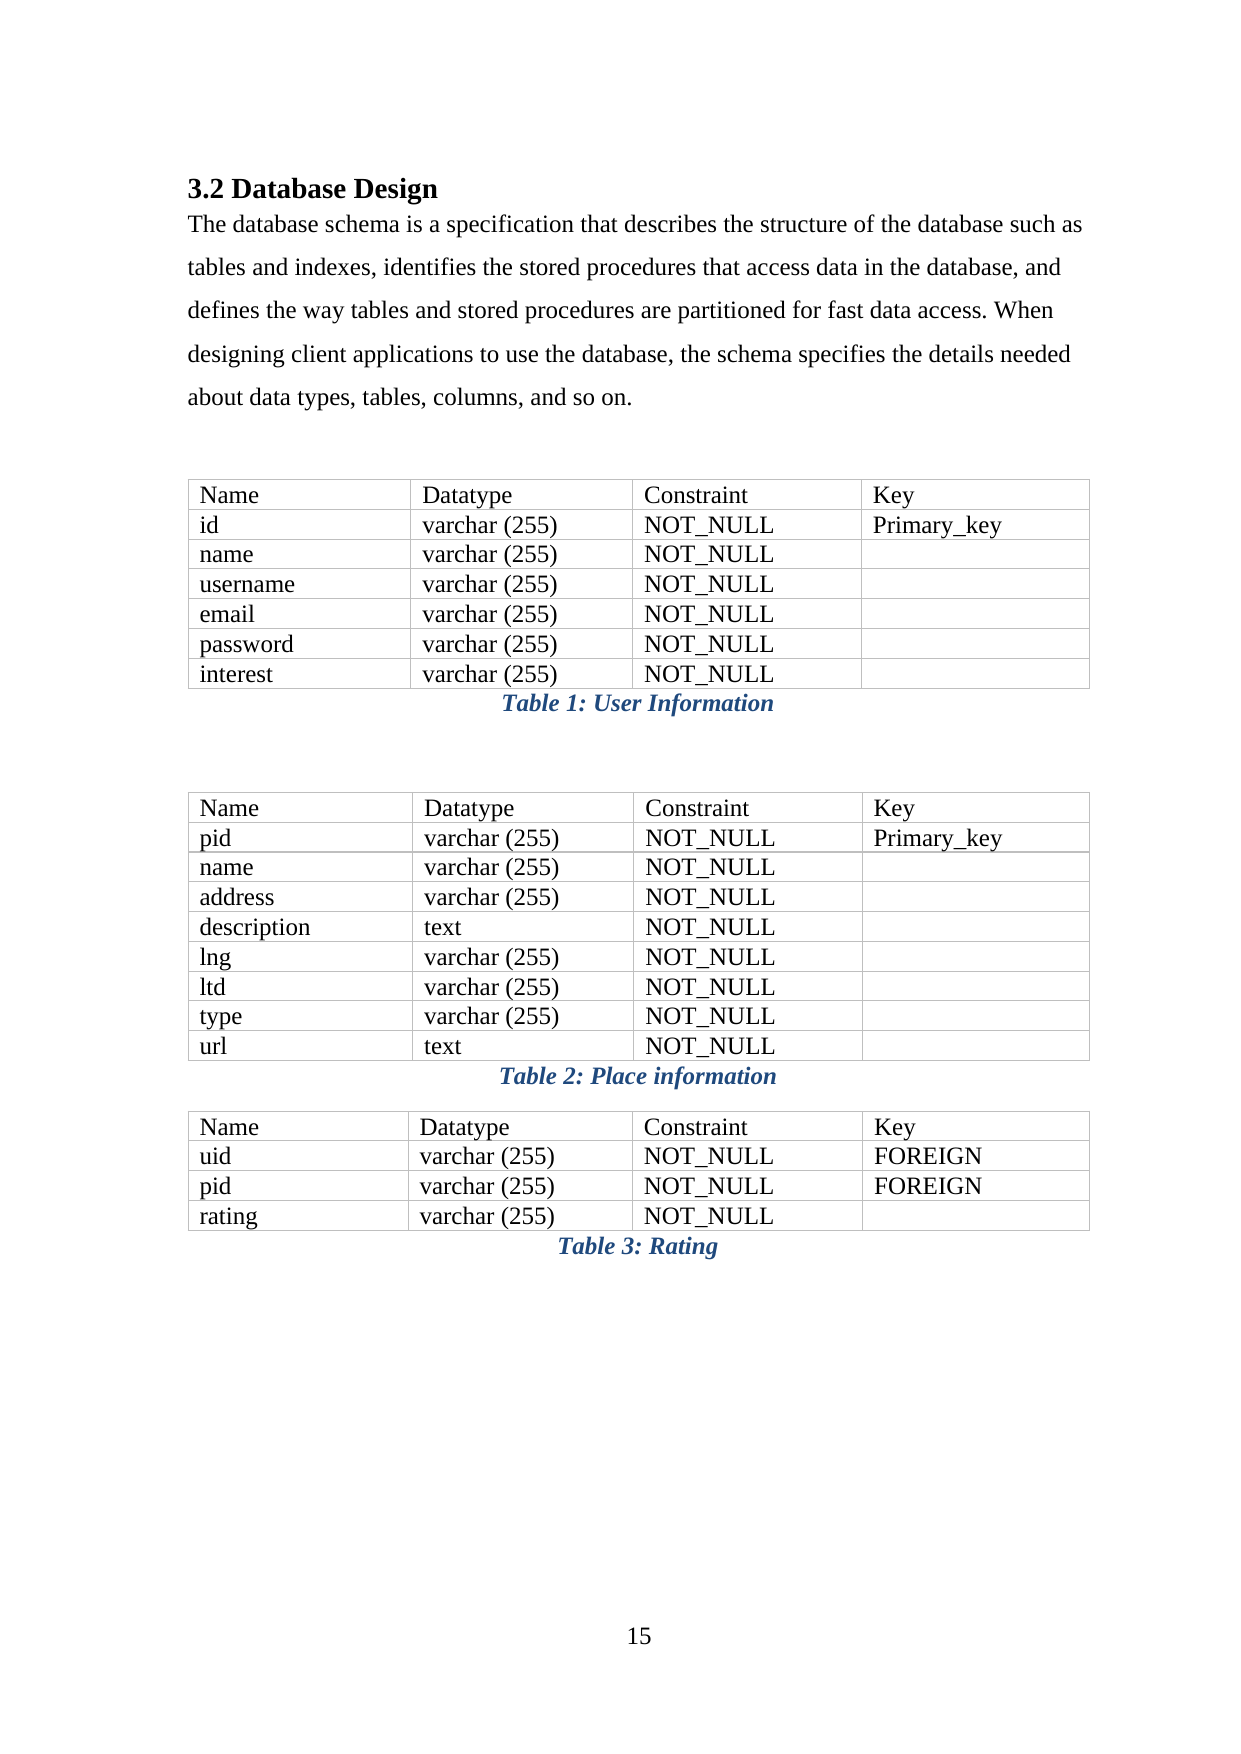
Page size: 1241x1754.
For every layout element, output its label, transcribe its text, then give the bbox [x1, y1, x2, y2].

table_header Constraint [633, 1112, 862, 1140]
table_cell [862, 629, 1089, 658]
table_cell [862, 540, 1089, 568]
table_cell [862, 659, 1089, 687]
table_cell NOT_NULL [633, 1141, 862, 1170]
table_cell varchar (255) [413, 1001, 633, 1030]
table_cell name [189, 853, 412, 881]
table_cell NOT_NULL [633, 1171, 862, 1200]
table_header Key [863, 793, 1089, 822]
table_cell varchar (255) [413, 942, 633, 971]
table_cell varchar (255) [411, 569, 632, 598]
table_cell NOT_NULL [634, 942, 862, 971]
table_header Datatype [411, 480, 632, 509]
table_cell varchar (255) [409, 1141, 632, 1170]
table_cell varchar (255) [409, 1171, 632, 1200]
table_cell NOT_NULL [633, 510, 861, 538]
table_cell Primary_key [863, 823, 1089, 851]
table_cell [863, 882, 1089, 911]
table_cell [863, 972, 1089, 1000]
table_cell [863, 1001, 1089, 1030]
table_header Datatype [413, 793, 633, 822]
table_cell address [189, 882, 412, 911]
table_cell FOREIGN [863, 1141, 1089, 1170]
table_cell varchar (255) [413, 853, 633, 881]
table_cell NOT_NULL [634, 1001, 862, 1030]
table_cell name [189, 540, 410, 568]
table_cell NOT_NULL [634, 912, 862, 941]
table_cell [863, 1201, 1089, 1230]
table_cell [863, 942, 1089, 971]
table_cell text [413, 1031, 633, 1060]
table_cell varchar (255) [411, 599, 632, 628]
table_cell [862, 599, 1089, 628]
table_cell url [189, 1031, 412, 1060]
table_header Constraint [634, 793, 862, 822]
table_cell [863, 912, 1089, 941]
table_header Constraint [633, 480, 861, 509]
text Table 1: User Information [187, 689, 1090, 717]
table_cell varchar (255) [413, 823, 633, 851]
text about data types, tables, columns, and so on. [187, 382, 1090, 411]
table_cell NOT_NULL [634, 823, 862, 851]
text designing client applications to use the database, the schema specifies the details needed [187, 339, 1090, 367]
table_cell [863, 1031, 1089, 1060]
table_cell uid [189, 1141, 408, 1170]
table_cell varchar (255) [411, 510, 632, 538]
table_cell pid [189, 823, 412, 851]
table_header Name [189, 793, 412, 822]
table_cell NOT_NULL [634, 972, 862, 1000]
table_cell pid [189, 1171, 408, 1200]
text Table 2: Place information [187, 1061, 1090, 1090]
table_cell NOT_NULL [634, 853, 862, 881]
table_cell rating [189, 1201, 408, 1230]
table_cell varchar (255) [411, 659, 632, 687]
text tables and indexes, identifies the stored procedures that access data in the database, and [187, 252, 1090, 281]
table_cell varchar (255) [413, 972, 633, 1000]
table_cell text [413, 912, 633, 941]
subtitle 3.2 Database Design [187, 171, 1090, 204]
table_header Name [189, 480, 410, 509]
table_cell NOT_NULL [633, 540, 861, 568]
table_cell [862, 569, 1089, 598]
table_header Datatype [409, 1112, 632, 1140]
table_cell varchar (255) [409, 1201, 632, 1230]
table_cell Primary_key [862, 510, 1089, 538]
table_cell NOT_NULL [634, 882, 862, 911]
table_cell NOT_NULL [633, 629, 861, 658]
table_cell id [189, 510, 410, 538]
table_cell email [189, 599, 410, 628]
text defines the way tables and stored procedures are partitioned for fast data access. When [187, 296, 1090, 324]
table_header Key [863, 1112, 1089, 1140]
text The database schema is a specification that describes the structure of the database such as [187, 209, 1090, 238]
table_cell varchar (255) [413, 882, 633, 911]
text Table 3: Rating [187, 1231, 1090, 1259]
table_cell ltd [189, 972, 412, 1000]
table_cell NOT_NULL [633, 1201, 862, 1230]
table_cell description [189, 912, 412, 941]
table_cell FOREIGN [863, 1171, 1089, 1200]
table_cell NOT_NULL [634, 1031, 862, 1060]
table_cell varchar (255) [411, 540, 632, 568]
table_cell varchar (255) [411, 629, 632, 658]
table_cell [863, 853, 1089, 881]
table_cell interest [189, 659, 410, 687]
table_cell type [189, 1001, 412, 1030]
table_cell NOT_NULL [633, 599, 861, 628]
table_cell username [189, 569, 410, 598]
table_cell password [189, 629, 410, 658]
table_cell NOT_NULL [633, 659, 861, 687]
table_header Name [189, 1112, 408, 1140]
table_cell NOT_NULL [633, 569, 861, 598]
table_header Key [862, 480, 1089, 509]
table_cell lng [189, 942, 412, 971]
